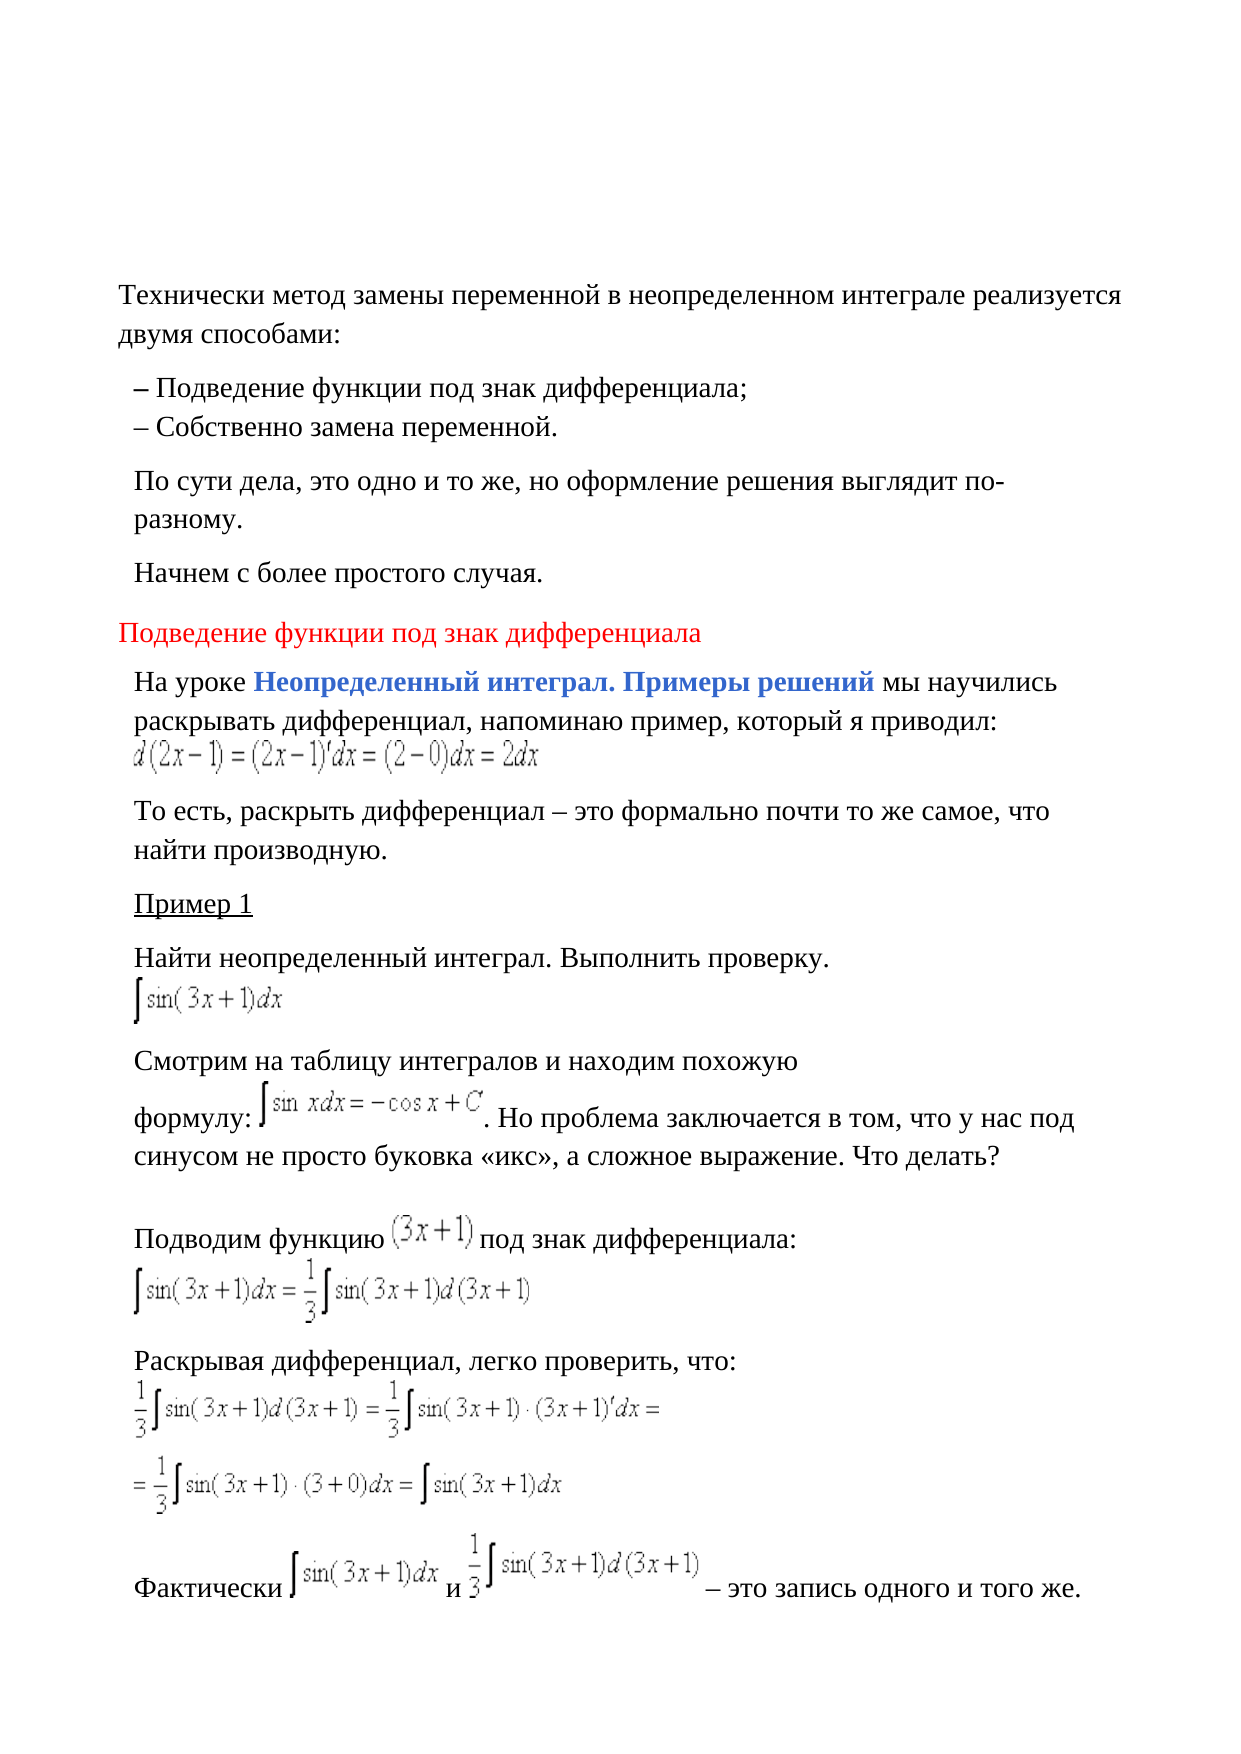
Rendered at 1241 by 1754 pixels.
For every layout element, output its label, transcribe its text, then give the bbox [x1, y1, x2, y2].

text Найти неопределенный интеграл. Выполнить проверку. [134, 940, 1106, 1023]
text Начнем с более простого случая. [134, 556, 1106, 589]
picture [259, 1081, 483, 1127]
picture [468, 1533, 699, 1598]
picture [133, 1380, 659, 1514]
picture [133, 740, 539, 774]
picture [289, 1551, 439, 1598]
text Пример 1 [134, 886, 1106, 919]
text На уроке Неопределенный интеграл. Примеры решений мы научились раскрывать дифференциал, напоминаю пример, который я приводил: [134, 664, 1106, 773]
picture [133, 1258, 529, 1323]
text Технически метод замены переменной в неопределенном интеграле реализуется двумя способами: [118, 277, 1122, 349]
picture [392, 1215, 473, 1249]
text По сути дела, это одно и то же, но оформление решения выглядит по-разному. [134, 463, 1106, 535]
text То есть, раскрыть дифференциал – это формально почти то же самое, что найти производную. [134, 793, 1106, 865]
subtitle Подведение функции под знак дифференциала [118, 615, 1122, 648]
text – Подведение функции под знак дифференциала; – Собственно замена переменной. [134, 370, 1106, 442]
text Смотрим на таблицу интегралов и находим похожую формулу: . Но проблема заключается в том, что у нас под синусом не просто буковка «икс», а сложное выражение. Что делать? Подводим функцию под знак дифференциала: [134, 1043, 1106, 1323]
picture [133, 977, 283, 1024]
